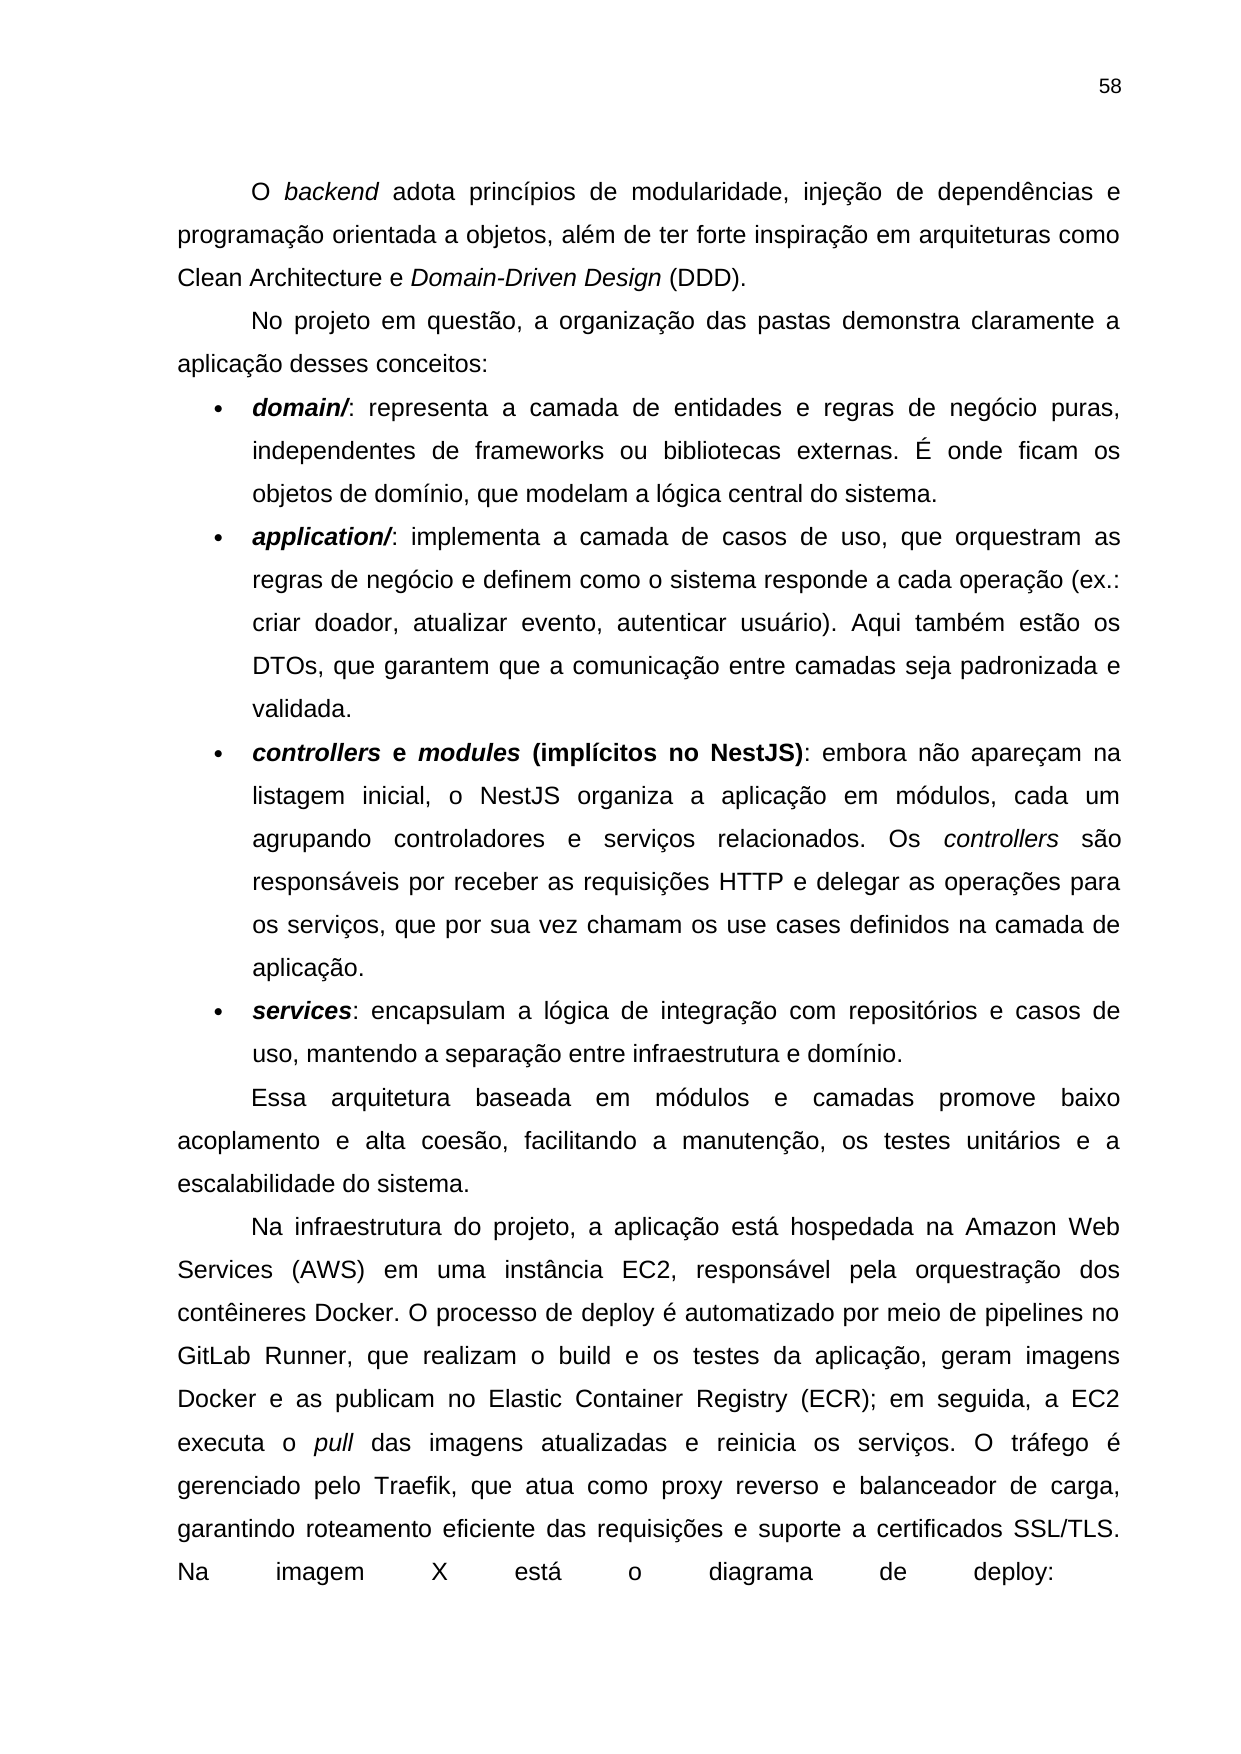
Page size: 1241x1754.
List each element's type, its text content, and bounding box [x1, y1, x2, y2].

list controllers e modules (implícitos no NestJS): embora não apareçam na listagem inicial, o NestJS organiza a aplicação em módulos, cada um agrupando controladores e serviços relacionados. Os controllers são responsáveis por receber as requisições HTTP e delegar as operações para os serviços, que por sua vez chamam os use cases definidos na camada de aplicação. [214, 738, 1122, 982]
text Essa arquitetura baseada em módulos e camadas promove baixo acoplamento e alta coesão, facilitando a manutenção, os testes unitários e a escalabilidade do sistema. [177, 1083, 1122, 1198]
list application/: implementa a camada de casos de uso, que orquestram as regras de negócio e definem como o sistema responde a cada operação (ex.: criar doador, atualizar evento, autenticar usuário). Aqui também estão os DTOs, que garantem que a comunicação entre camadas seja padronizada e validada. [214, 522, 1122, 723]
list services: encapsulam a lógica de integração com repositórios e casos de uso, mantendo a separação entre infraestrutura e domínio. [214, 996, 1122, 1068]
list domain/: representa a camada de entidades e regras de negócio puras, independentes de frameworks ou bibliotecas externas. É onde ficam os objetos de domínio, que modelam a lógica central do sistema. [214, 393, 1122, 508]
text No projeto em questão, a organização das pastas demonstra claramente a aplicação desses conceitos: [177, 306, 1122, 378]
text Na infraestrutura do projeto, a aplicação está hospedada na Amazon Web Services (AWS) em uma instância EC2, responsável pela orquestração dos contêineres Docker. O processo de deploy é automatizado por meio de pipelines no GitLab Runner, que realizam o build e os testes da aplicação, geram imagens Docker e as publicam no Elastic Container Registry (ECR); em seguida, a EC2 executa o pull das imagens atualizadas e reinicia os serviços. O tráfego é gerenciado pelo Traefik, que atua como proxy reverso e balanceador de carga, garantindo roteamento eficiente das requisições e suporte a certificados SSL/TLS. Na imagem X está o diagrama de deploy: [177, 1212, 1122, 1629]
text O backend adota princípios de modularidade, injeção de dependências e programação orientada a objetos, além de ter forte inspiração em arquiteturas como Clean Architecture e Domain-Driven Design (DDD). [177, 177, 1122, 292]
